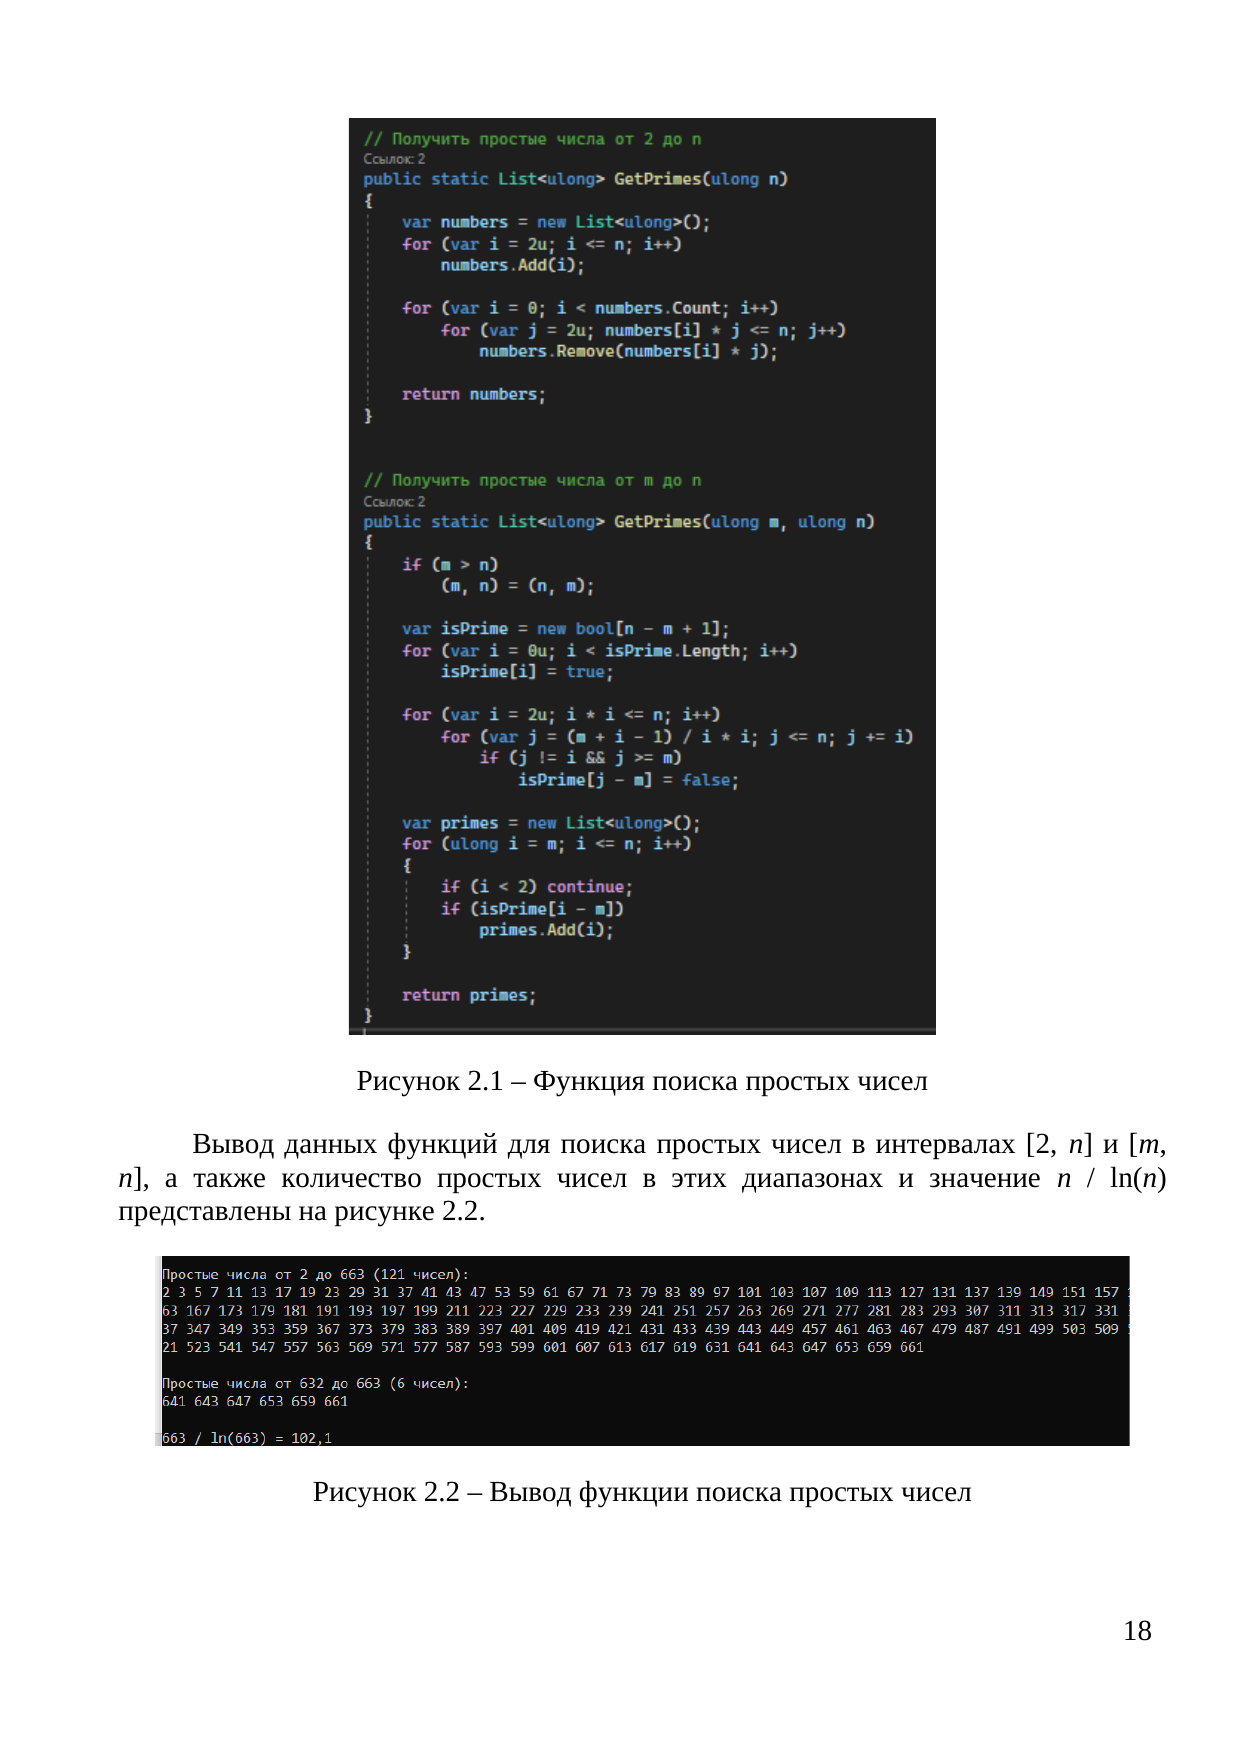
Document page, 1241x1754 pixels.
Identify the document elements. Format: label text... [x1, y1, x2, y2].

picture [155, 1256, 1130, 1446]
picture [348, 118, 936, 1035]
text Вывод данных функций для поиска простых чисел в интервалах [2, n] и [m, n], а также количество простых чисел в этих диапазонах и значение n / ln(n) представлены на рисунке 2.2. [118, 1126, 1167, 1227]
text Рисунок 2.1 – Функция поиска простых чисел [118, 1063, 1167, 1097]
text Рисунок 2.2 – Вывод функции поиска простых чисел [118, 1474, 1167, 1508]
